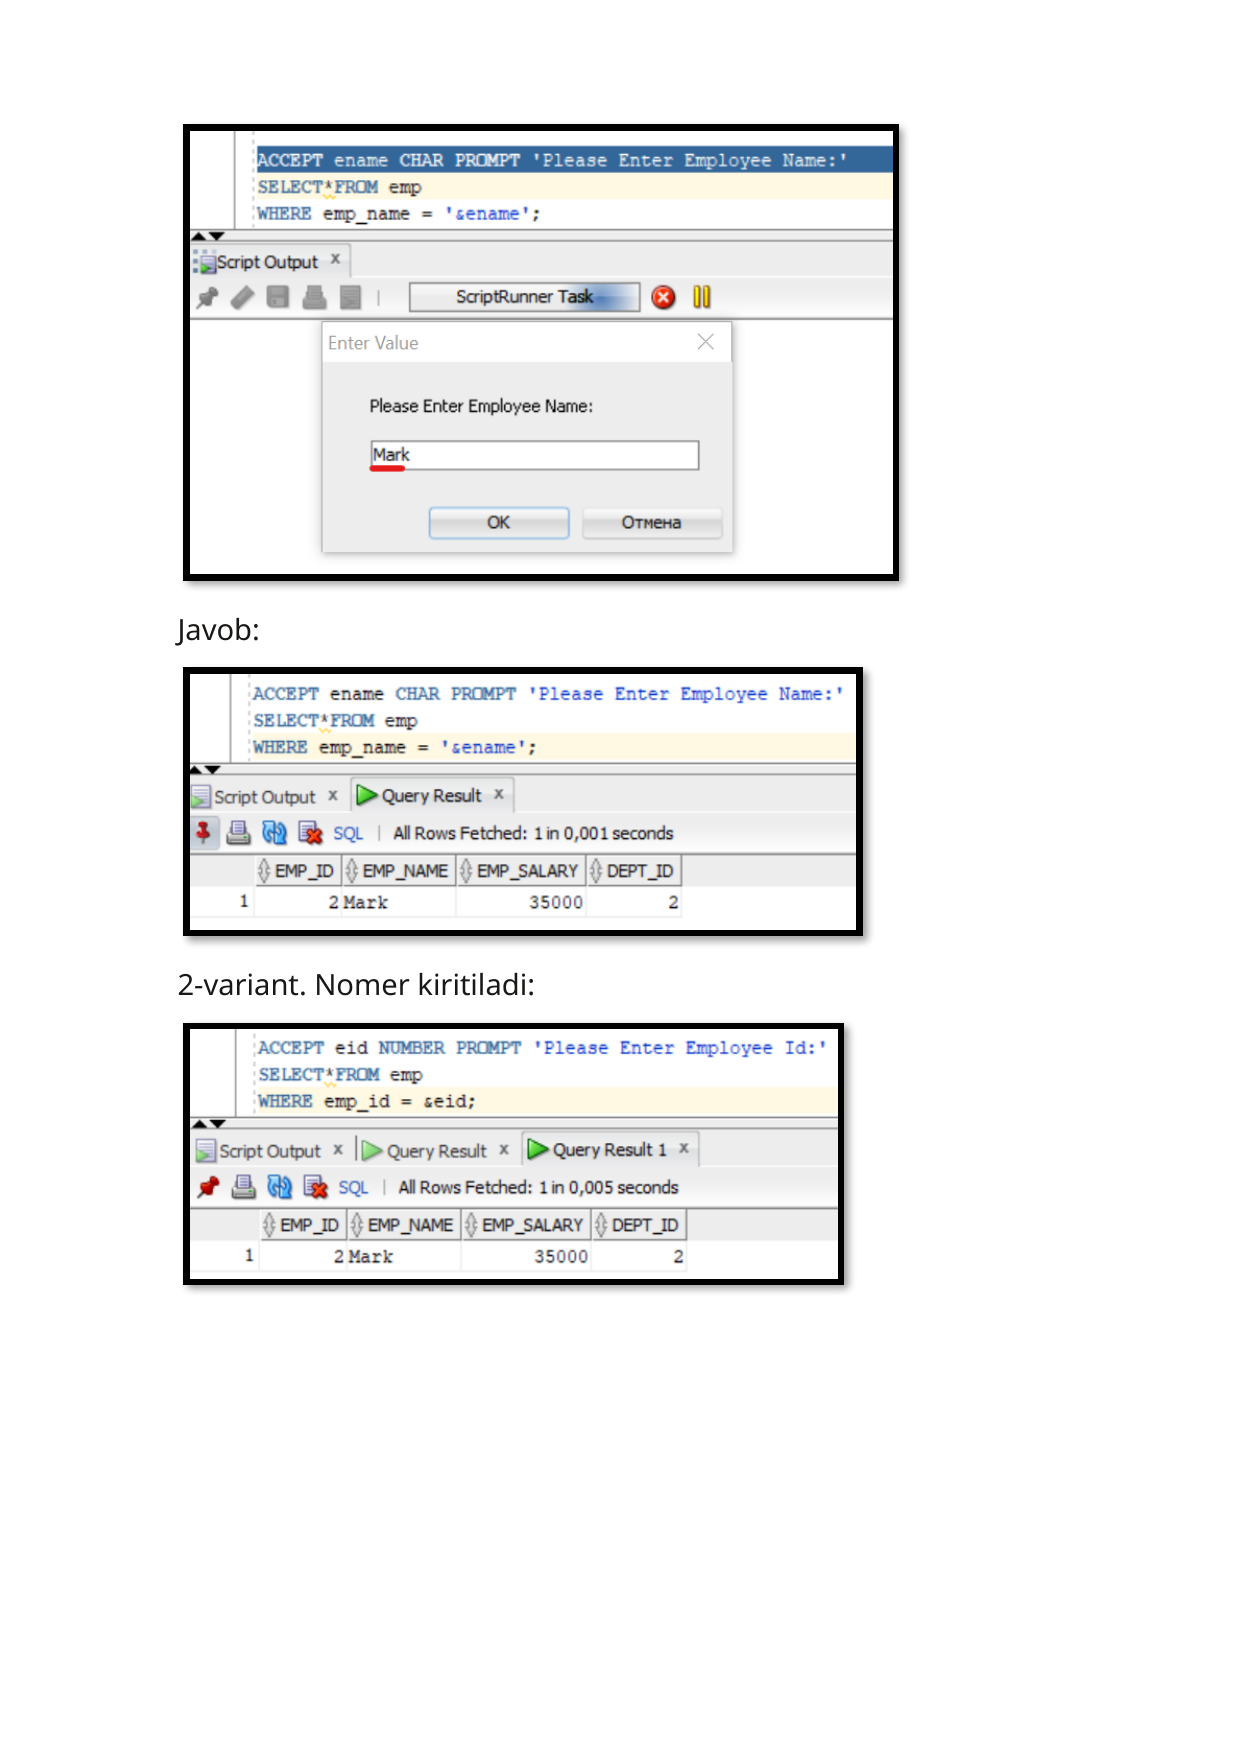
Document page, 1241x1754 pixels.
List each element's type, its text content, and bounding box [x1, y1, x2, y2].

text Javob: [177, 609, 1152, 648]
picture [190, 674, 856, 930]
picture [190, 131, 893, 574]
picture [190, 1029, 838, 1279]
text 2-variant. Nomer kiritiladi: [177, 964, 1152, 1004]
